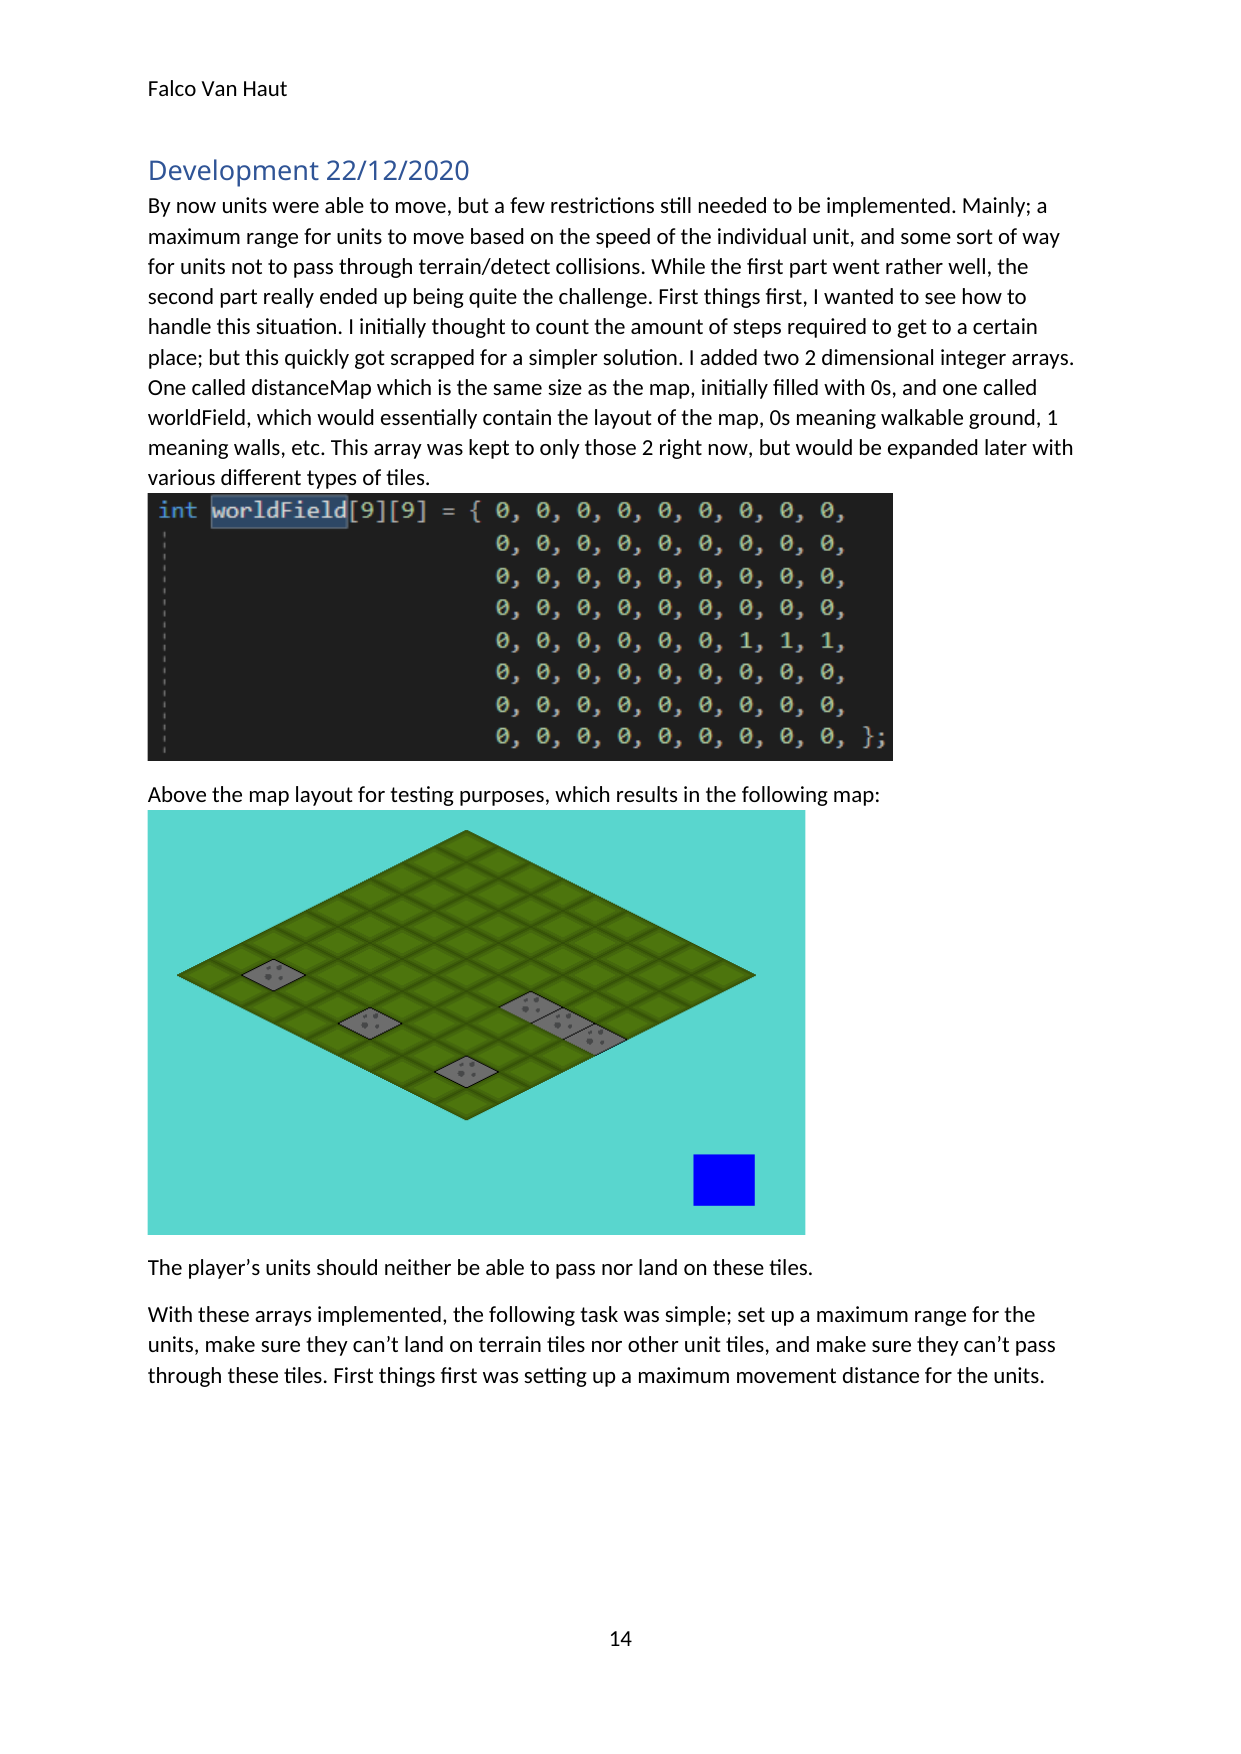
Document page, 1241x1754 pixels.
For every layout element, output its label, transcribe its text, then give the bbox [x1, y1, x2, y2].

text The player’s units should neither be able to pass nor land on these tiles. [148, 1253, 1093, 1281]
picture [147, 810, 806, 1235]
subtitle Development 22/12/2020 [148, 152, 1093, 189]
text With these arrays implemented, the following task was simple; set up a maximum range for the units, make sure they can’t land on terrain tiles nor other unit tiles, and make sure they can’t pass through these tiles. First things first was setting up a maximum movement distance for the units. [148, 1300, 1093, 1389]
picture [147, 493, 893, 761]
